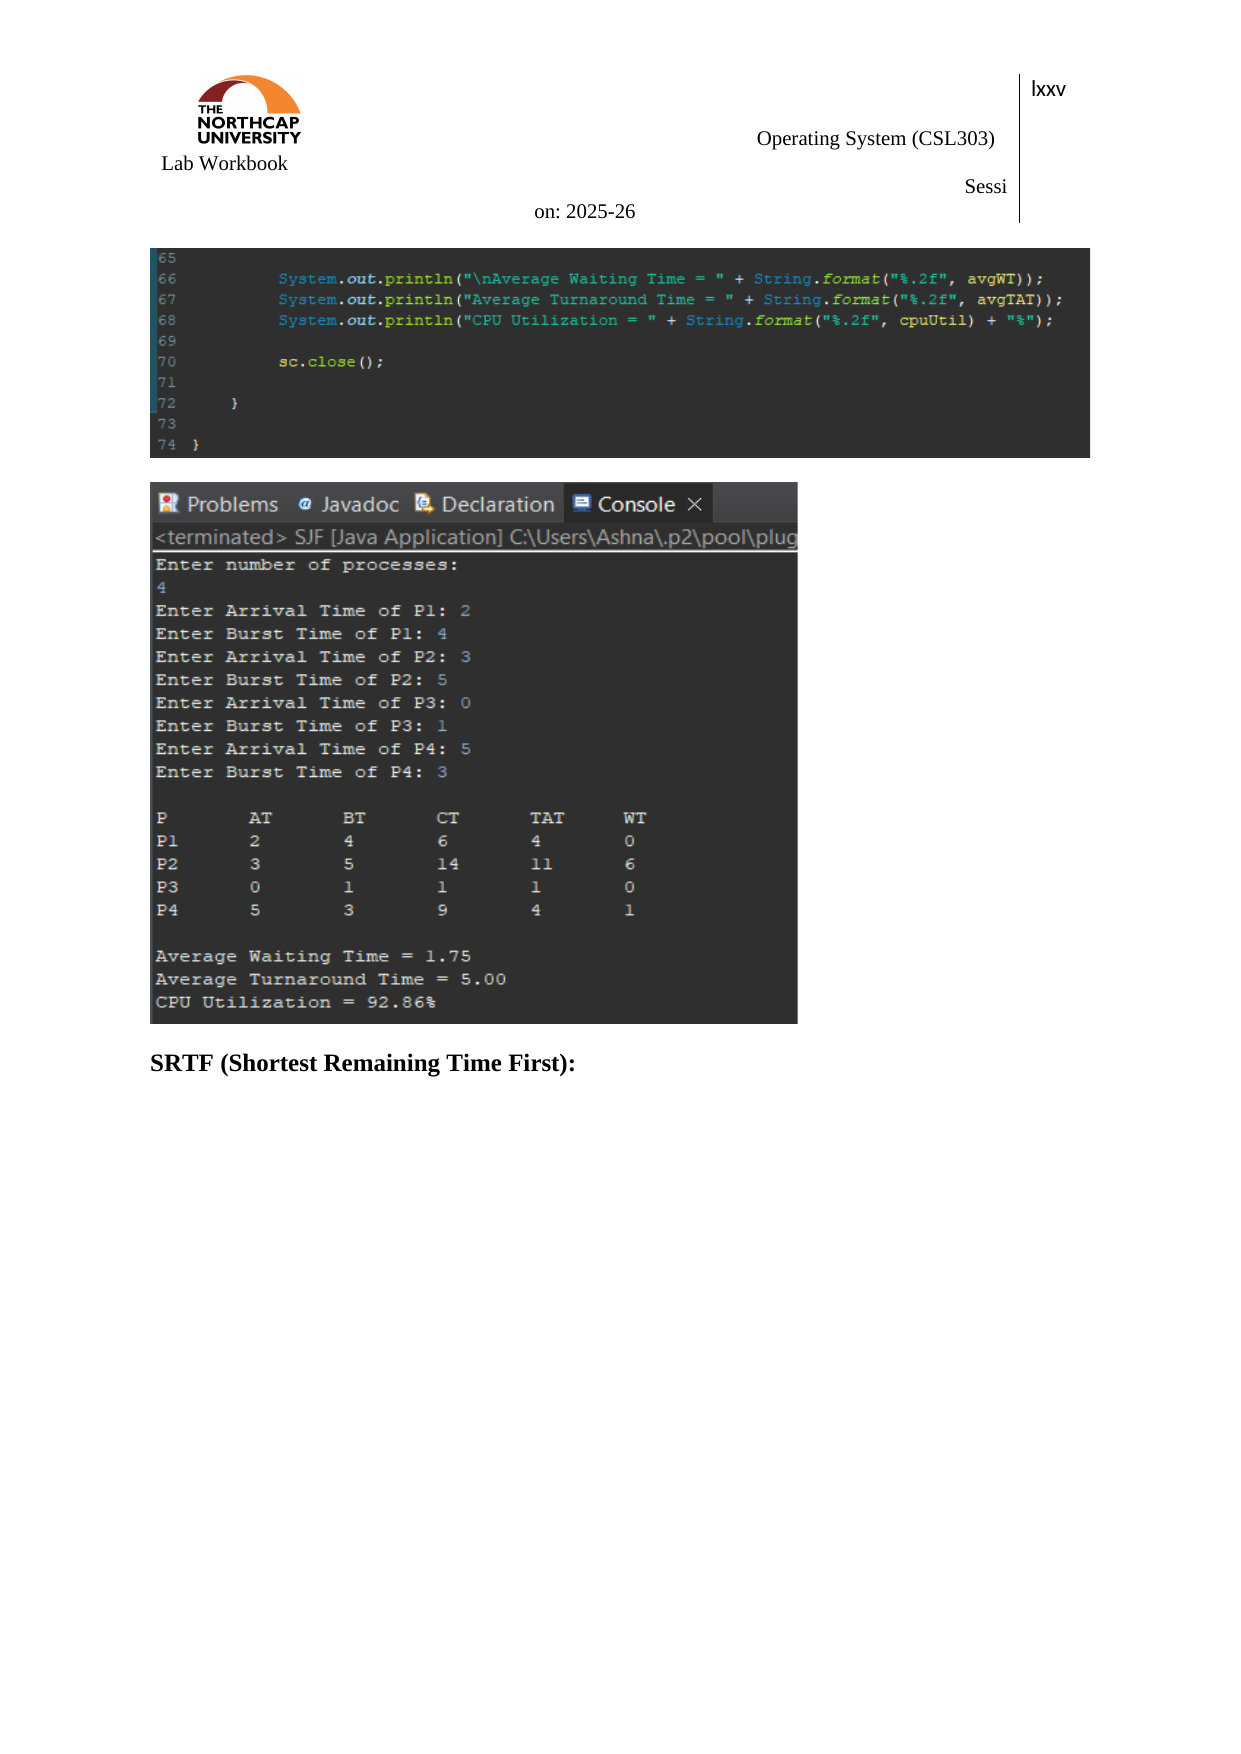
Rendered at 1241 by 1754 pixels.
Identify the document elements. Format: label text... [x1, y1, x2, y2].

text SRTF (Shortest Remaining Time First): [150, 1048, 1090, 1077]
picture [150, 248, 1091, 458]
picture [197, 73, 302, 146]
picture [150, 482, 798, 1024]
